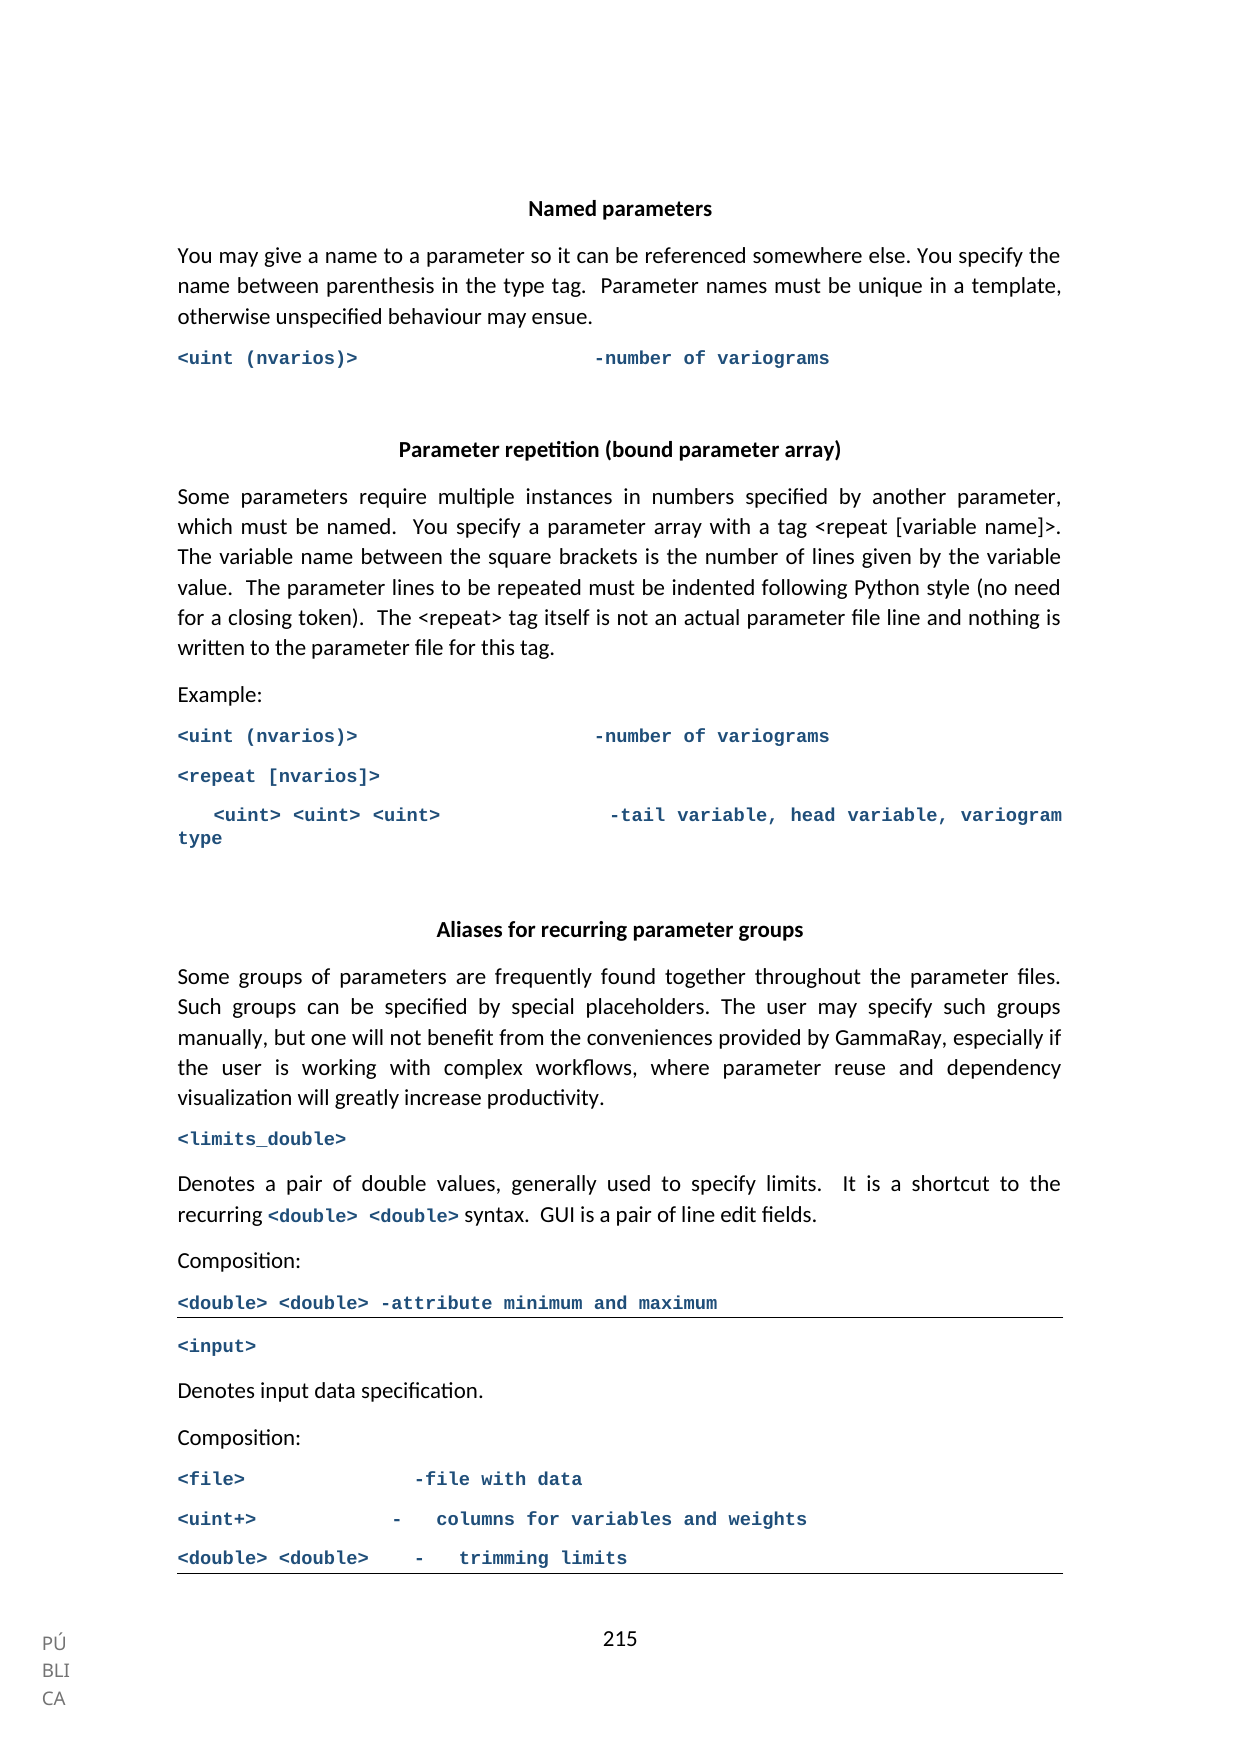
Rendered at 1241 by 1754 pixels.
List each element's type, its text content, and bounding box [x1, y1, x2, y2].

text <double> <double> - trimming limits [177, 1549, 1063, 1573]
text <double> <double> -attribute minimum and maximum [177, 1293, 1063, 1317]
text Named parameters [177, 194, 1063, 222]
text <uint+> - columns for variables and weights [177, 1509, 1063, 1531]
text Denotes a pair of double values, generally used to specify limits. It is a shortcut to the recurring <double> <double> syntax. GUI is a pair of line edit fields. [177, 1169, 1063, 1228]
text Parameter repetition (bound parameter array) [177, 435, 1063, 463]
text <file> -file with data [177, 1470, 1063, 1491]
text <limits_double> [177, 1130, 1063, 1151]
text Aliases for recurring parameter groups [177, 915, 1063, 943]
text Some parameters require multiple instances in numbers specified by another parameter, which must be named. You specify a parameter array with a tag <repeat [variable name]>. The variable name between the square brackets is the number of lines given by the variable value. The parameter lines to be repeated must be indented following Python style (no need for a closing token). The <repeat> tag itself is not an actual parameter file line and nothing is written to the parameter file for this tag. [177, 482, 1063, 661]
text <uint (nvarios)> -number of variograms [177, 727, 1063, 748]
text Example: [177, 680, 1063, 708]
text <input> [177, 1337, 1063, 1358]
text <uint> <uint> <uint> -tail variable, head variable, variogram type [177, 806, 1063, 850]
text Composition: [177, 1247, 1063, 1274]
text Denotes input data specification. [177, 1376, 1063, 1404]
text <uint (nvarios)> -number of variograms [177, 349, 1063, 370]
text You may give a name to a parameter so it can be referenced somewhere else. You specify the name between parenthesis in the type tag. Parameter names must be unique in a template, otherwise unspecified behaviour may ensue. [177, 241, 1063, 330]
text Some groups of parameters are frequently found together throughout the parameter files. Such groups can be specified by special placeholders. The user may specify such groups manually, but one will not benefit from the conveniences provided by GammaRay, especially if the user is working with complex workflows, where parameter reuse and dependency visualization will greatly increase productivity. [177, 962, 1063, 1111]
text <repeat [nvarios]> [177, 766, 1063, 788]
text Composition: [177, 1423, 1063, 1451]
